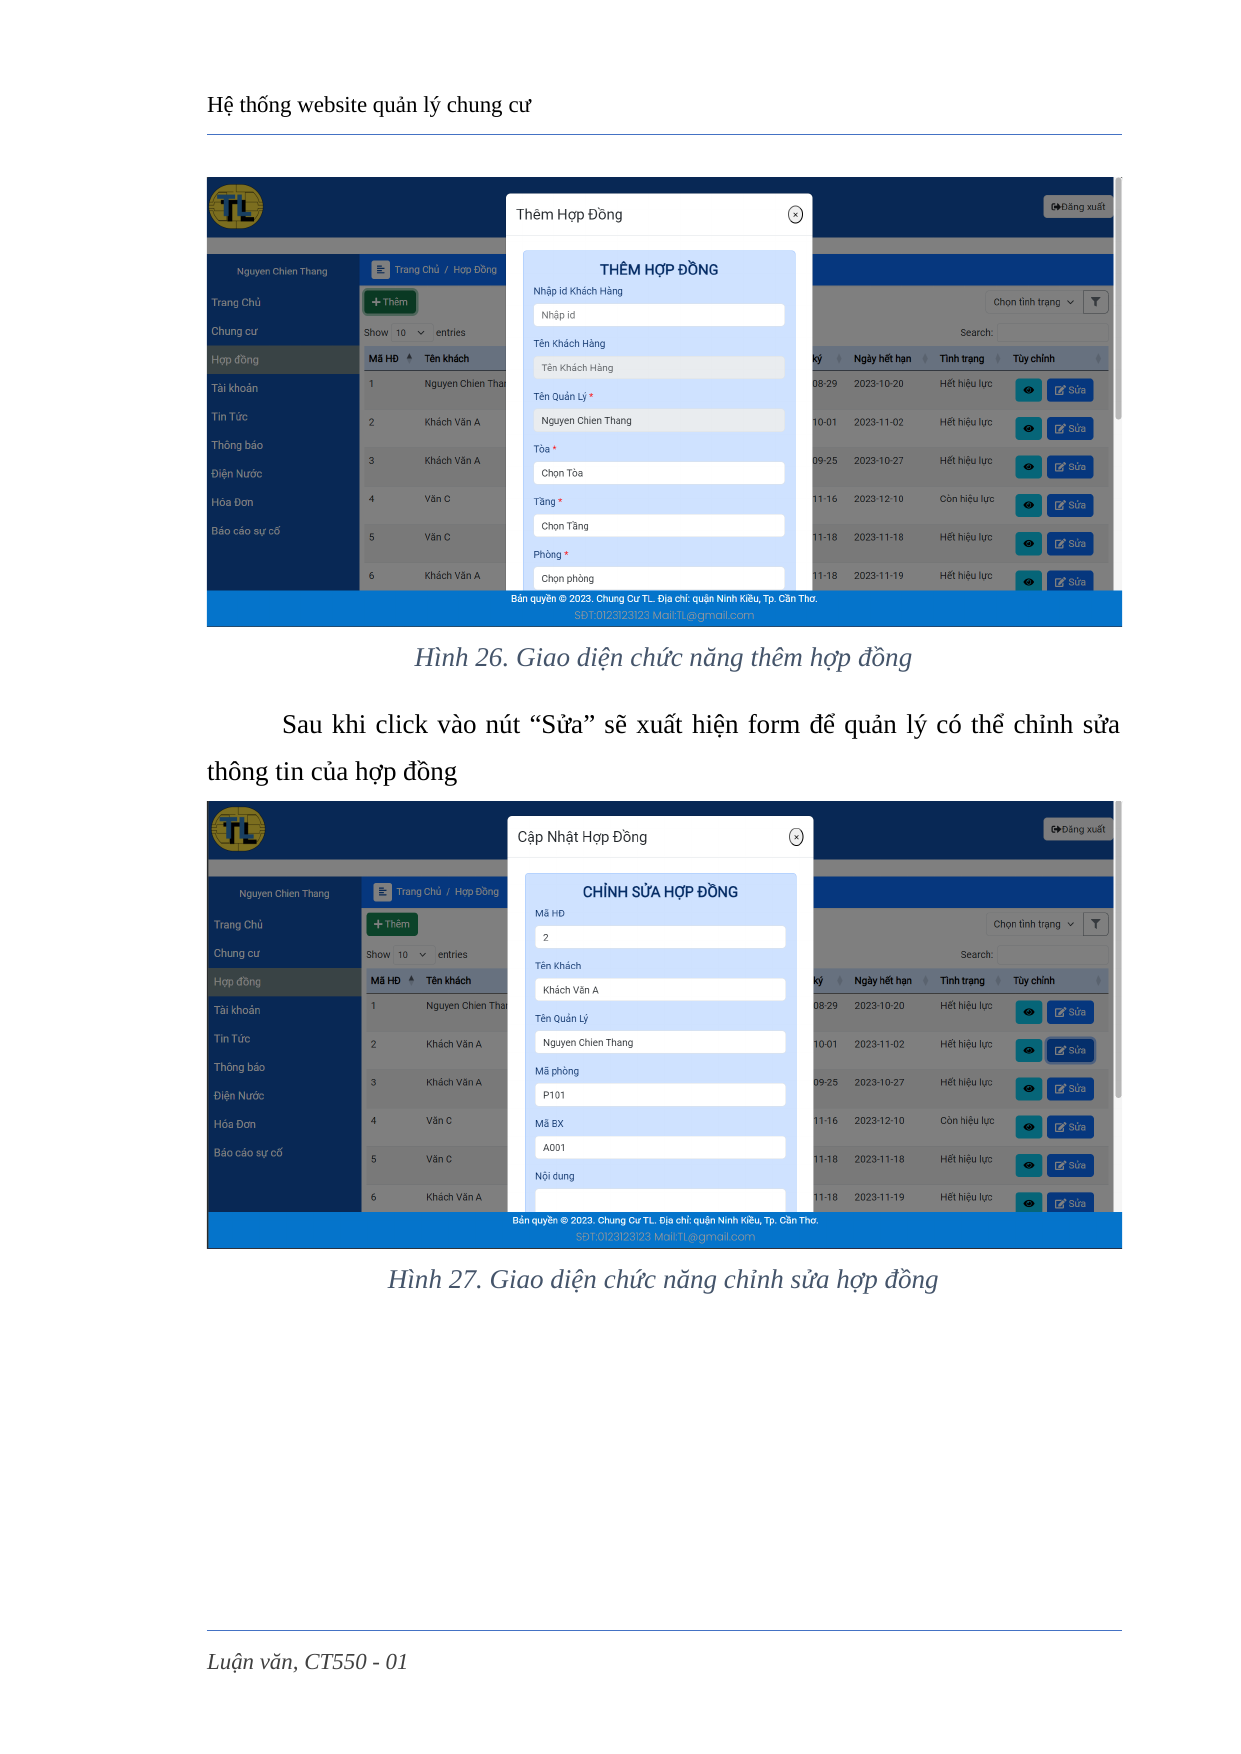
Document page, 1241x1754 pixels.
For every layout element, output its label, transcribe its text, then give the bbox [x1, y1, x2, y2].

picture [206, 177, 1123, 627]
text Sau khi click vào nút “Sửa” sẽ xuất hiện form để quản lý có thể chỉnh sửa thông tin của hợp đồng [207, 708, 1122, 786]
text Hình 27. Giao diện chức năng chỉnh sửa hợp đồng [207, 1263, 1122, 1294]
picture [206, 801, 1123, 1249]
text Hình 26. Giao diện chức năng thêm hợp đồng [207, 641, 1122, 672]
